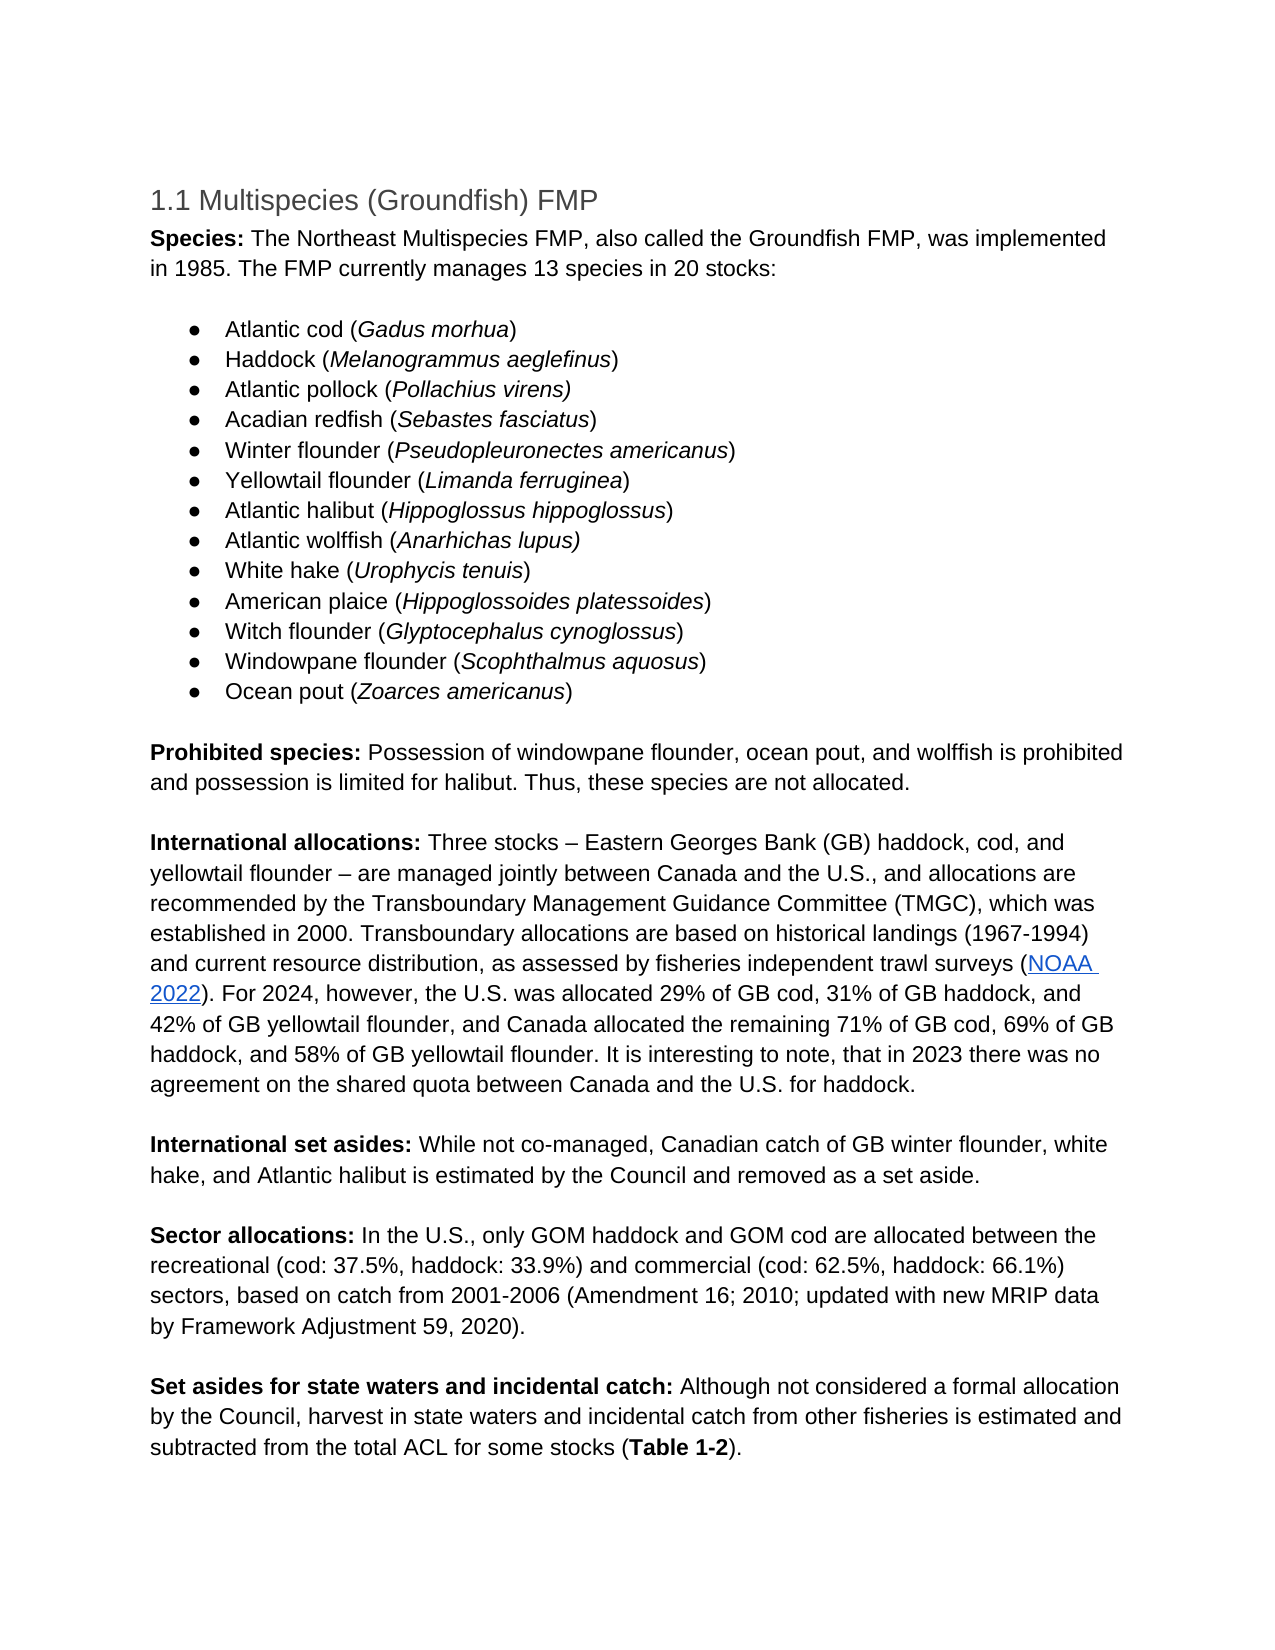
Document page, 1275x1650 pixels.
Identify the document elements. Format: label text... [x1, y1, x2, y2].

text Set asides for state waters and incidental catch: Although not considered a formal allocation by the Council, harvest in state waters and incidental catch from other fisheries is estimated and subtracted from the total ACL for some stocks (Table 1-2). [150, 1373, 1125, 1460]
text Sector allocations: In the U.S., only GOM haddock and GOM cod are allocated between the recreational (cod: 37.5%, haddock: 33.9%) and commercial (cod: 62.5%, haddock: 66.1%) sectors, based on catch from 2001-2006 (Amendment 16; 2010; updated with new MRIP data by Framework Adjustment 59, 2020). [150, 1222, 1125, 1339]
list Acadian redfish (Sebastes fasciatus) [187, 406, 1125, 433]
list Atlantic halibut (Hippoglossus hippoglossus) [187, 497, 1125, 523]
text Prohibited species: Possession of windowpane flounder, ocean pout, and wolffish is prohibited and possession is limited for halibut. Thus, these species are not allocated. [150, 739, 1125, 795]
list White hake (Urophycis tenuis) [187, 557, 1125, 584]
list Witch flounder (Glyptocephalus cynoglossus) [187, 618, 1125, 644]
list Atlantic cod (Gadus morhua) [187, 316, 1125, 342]
list Atlantic pollock (Pollachius virens) [187, 376, 1125, 403]
subtitle 1.1 Multispecies (Groundfish) FMP [150, 183, 1125, 217]
text International allocations: Three stocks – Eastern Georges Bank (GB) haddock, cod, and yellowtail flounder – are managed jointly between Canada and the U.S., and allocations are recommended by the Transboundary Management Guidance Committee (TMGC), which was established in 2000. Transboundary allocations are based on historical landings (1967-1994) and current resource distribution, as assessed by fisheries independent trawl surveys (NOAA 2022). For 2024, however, the U.S. was allocated 29% of GB cod, 31% of GB haddock, and 42% of GB yellowtail flounder, and Canada allocated the remaining 71% of GB cod, 69% of GB haddock, and 58% of GB yellowtail flounder. It is interesting to note, that in 2023 there was no agreement on the shared quota between Canada and the U.S. for haddock. [150, 829, 1125, 1097]
list Winter flounder (Pseudopleuronectes americanus) [187, 437, 1125, 463]
text Species: The Northeast Multispecies FMP, also called the Groundfish FMP, was implemented in 1985. The FMP currently manages 13 species in 20 stocks: [150, 225, 1125, 282]
text International set asides: While not co-managed, Canadian catch of GB winter flounder, white hake, and Atlantic halibut is estimated by the Council and removed as a set aside. [150, 1131, 1125, 1188]
list American plaice (Hippoglossoides platessoides) [187, 588, 1125, 614]
list Windowpane flounder (Scophthalmus aquosus) [187, 648, 1125, 674]
list Ocean pout (Zoarces americanus) [187, 678, 1125, 705]
list Yellowtail flounder (Limanda ferruginea) [187, 467, 1125, 493]
list Haddock (Melanogrammus aeglefinus) [187, 346, 1125, 372]
list Atlantic wolffish (Anarhichas lupus) [187, 527, 1125, 554]
